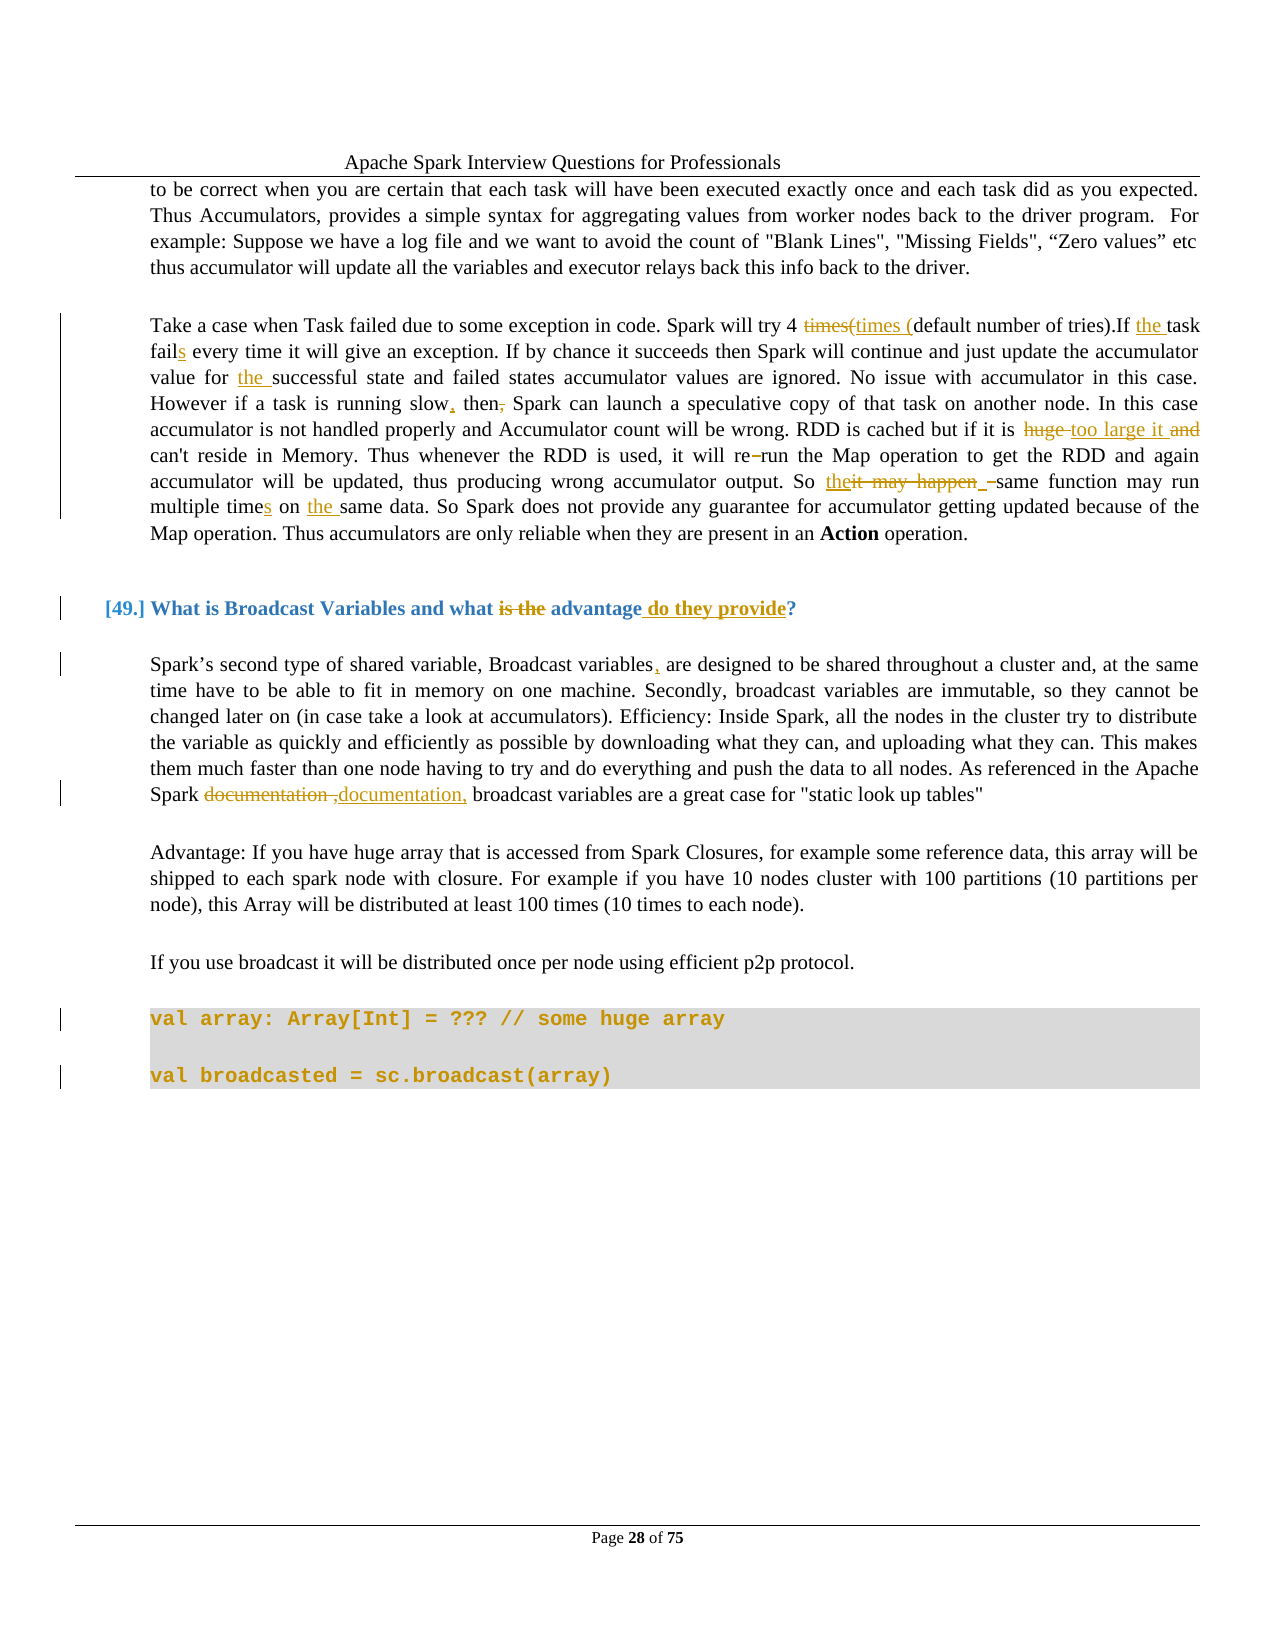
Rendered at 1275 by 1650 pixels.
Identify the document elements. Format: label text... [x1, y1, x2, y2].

text Take a case when Task failed due to some exception in code. Spark will try 4 default number of tries).If task fail every time it will give an exception. If by chance it succeeds then Spark will continue and just update the accumulator value for successful state and failed states accumulator values are ignored. No issue with accumulator in this case. However if a task is running slow then Spark can launch a speculative copy of that task on another node. In this case accumulator is not handled properly and Accumulator count will be wrong. RDD is cached but if it is can't reside in Memory. Thus whenever the RDD is used, it will rerun the Map operation to get the RDD and again accumulator will be updated, thus producing wrong accumulator output. So same function may run multiple time on same data. So Spark does not provide any guarantee for accumulator getting updated because of the Map operation. Thus accumulators are only reliable when they are present in an Action operation. [150, 313, 1200, 544]
subtitle What is Broadcast Variables and what advantage? [105, 596, 1200, 620]
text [150, 177, 1200, 279]
text val array: Array[Int] = ??? // some huge array [150, 1008, 1200, 1031]
text If you use broadcast it will be distributed once per node using efficient p2p protocol. [150, 950, 1200, 974]
text Advantage: If you have huge array that is accessed from Spark Closures, for example some reference data, this array will be shipped to each spark node with closure. For example if you have 10 nodes cluster with 100 partitions (10 partitions per node), this Array will be distributed at least 100 times (10 times to each node). [150, 840, 1200, 916]
text Spark’s second type of shared variable, Broadcast variables are designed to be shared throughout a cluster and, at the same time have to be able to fit in memory on one machine. Secondly, broadcast variables are immutable, so they cannot be changed later on (in case take a look at accumulators). Efficiency: Inside Spark, all the nodes in the cluster try to distribute the variable as quickly and efficiently as possible by downloading what they can, and uploading what they can. This makes them much faster than one node having to try and do everything and push the data to all nodes. As referenced in the Apache Spark broadcast variables are a great case for "static look up tables" [150, 652, 1200, 806]
text val broadcasted = sc.broadcast(array) [150, 1065, 1200, 1089]
